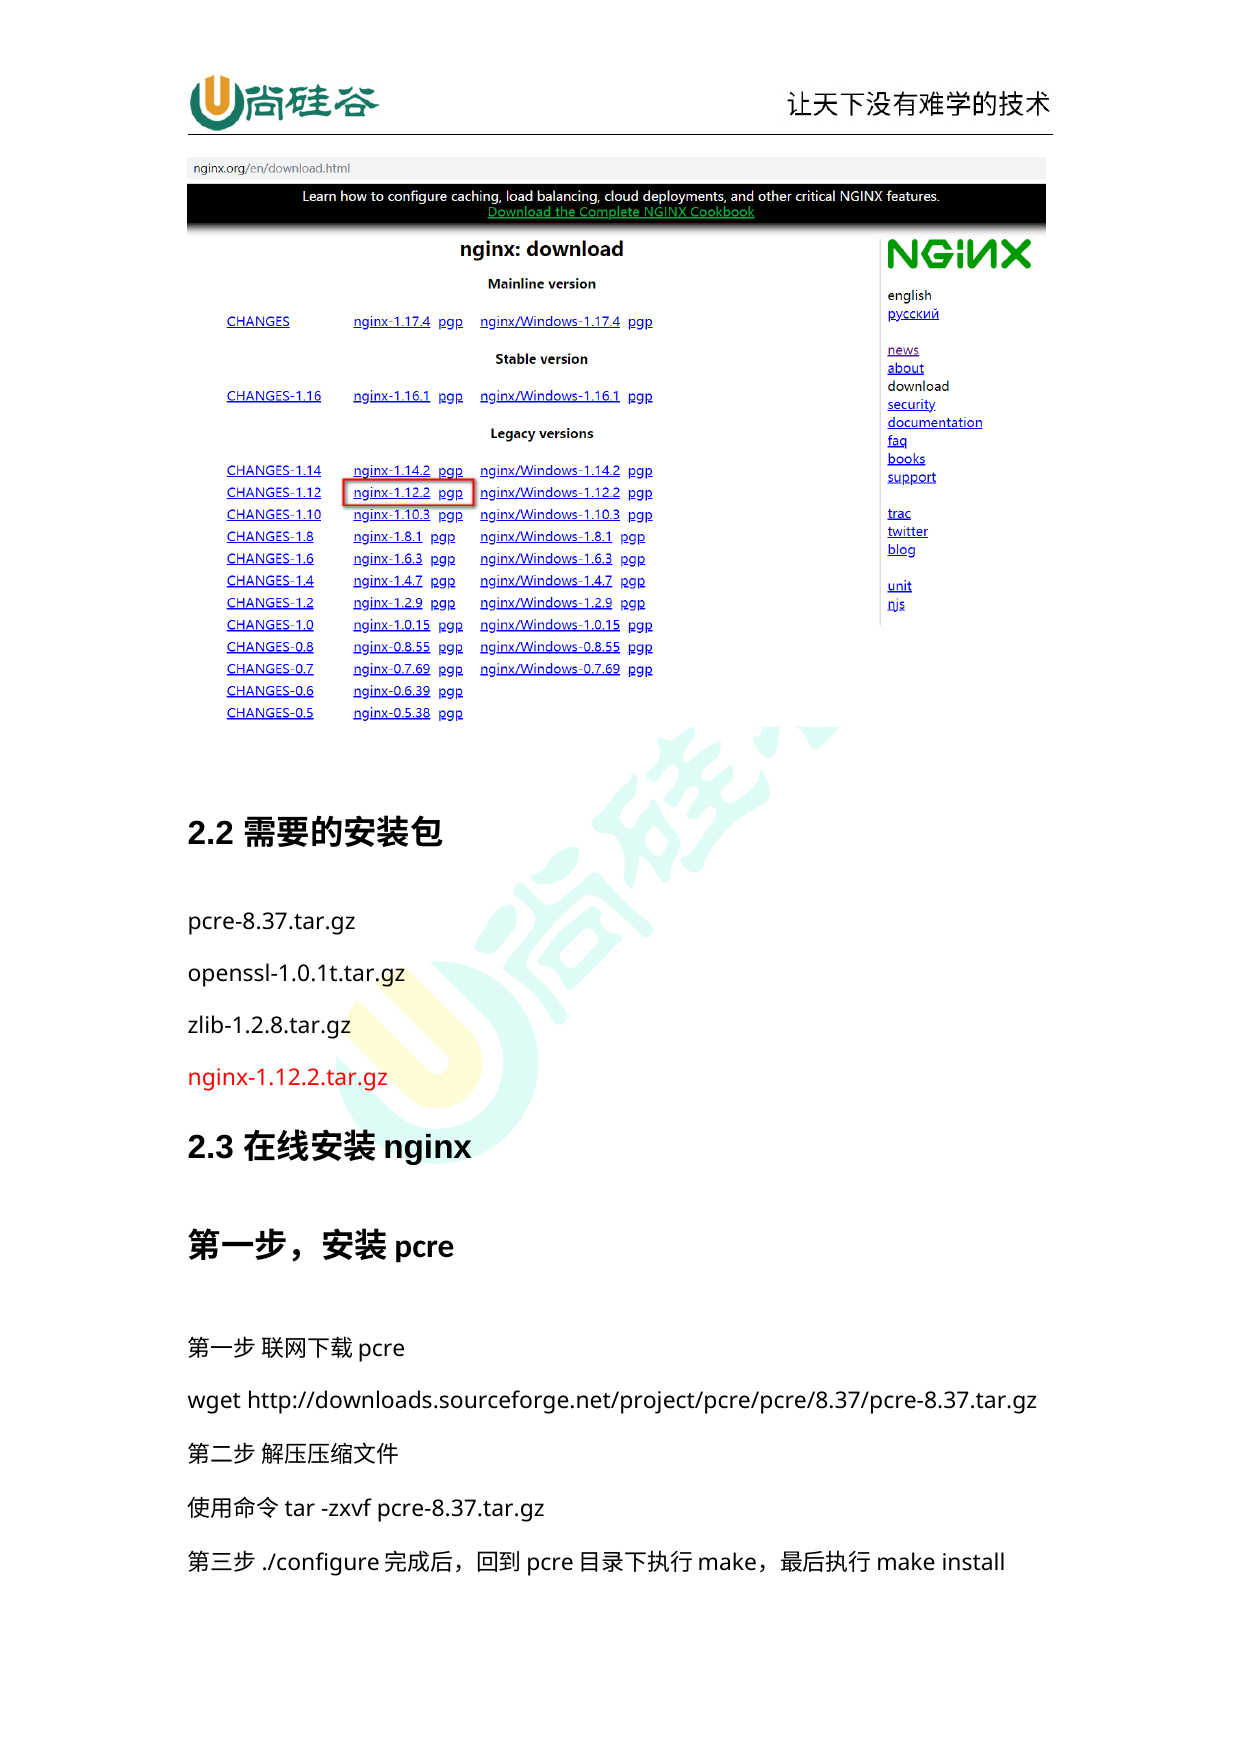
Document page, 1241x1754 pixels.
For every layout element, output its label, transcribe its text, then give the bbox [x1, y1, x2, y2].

picture [187, 156, 1046, 727]
text zlib-1.2.8.tar.gz [187, 1009, 1053, 1041]
text 使用命令 tar -zxvf pcre-8.37.tar.gz [187, 1490, 1053, 1523]
subtitle 2.2 需要的安装包 [187, 806, 1053, 854]
text pcre-8.37.tar.gz [187, 905, 1053, 936]
text wget http://downloads.sourceforge.net/project/pcre/pcre/8.37/pcre-8.37.tar.gz [187, 1384, 1053, 1415]
text 第一步 联网下载pcre [187, 1329, 1053, 1363]
text openssl-1.0.1t.tar.gz [187, 957, 1053, 988]
subtitle 2.3 在线安装nginx [187, 1120, 1053, 1168]
picture [187, 73, 1053, 132]
text 第三步 ./configure完成后，回到pcre目录下执行make，最后执行make install [187, 1544, 1053, 1577]
subtitle 第一步，安装pcre [187, 1219, 1053, 1267]
text nginx-1.12.2.tar.gz [187, 1061, 1053, 1093]
text 第二步 解压压缩文件 [187, 1436, 1053, 1469]
